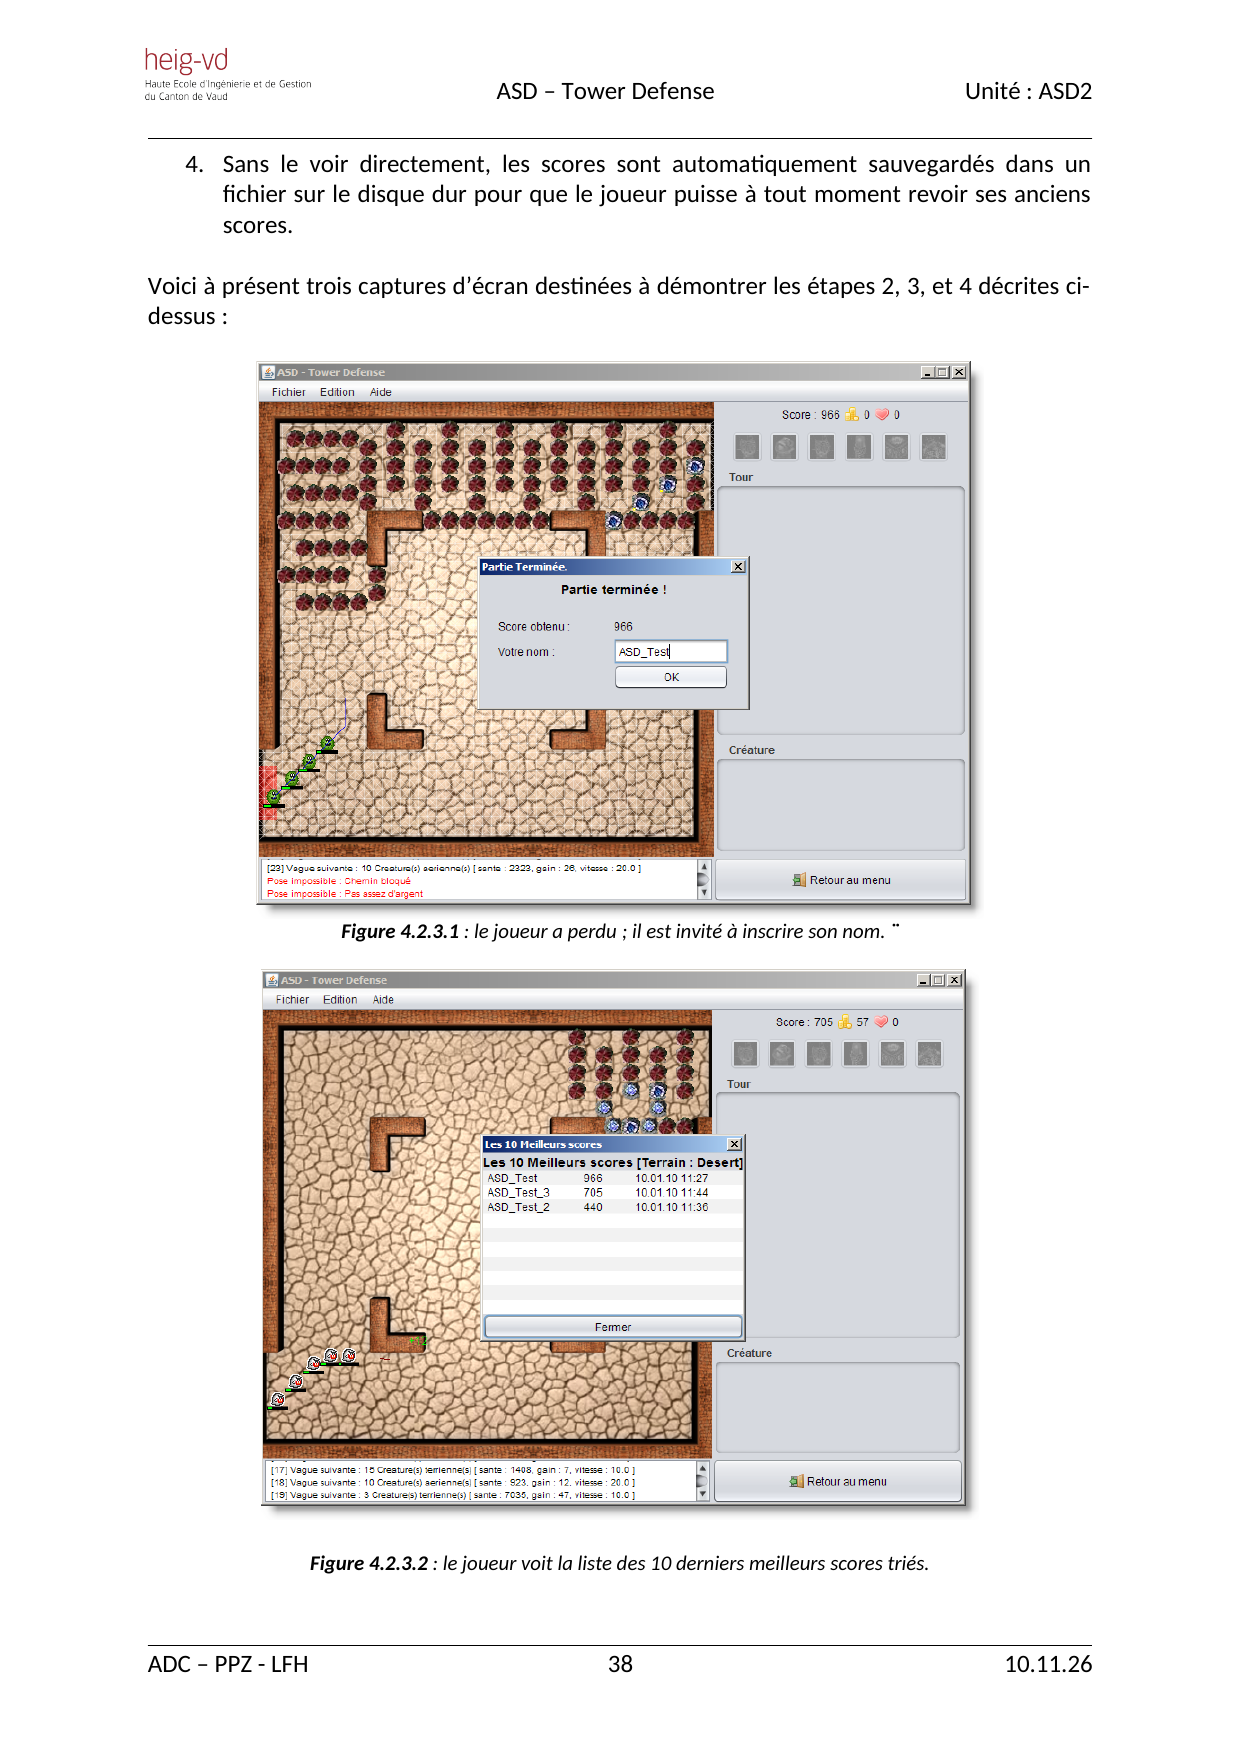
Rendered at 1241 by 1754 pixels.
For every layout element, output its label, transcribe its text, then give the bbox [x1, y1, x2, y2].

text Figure 4.2.3.1 : le joueur a perdu ; il est invité à inscrire son nom. ¨ [148, 918, 1092, 944]
list Sans le voir directement, les scores sont automatiquement sauvegardés dans un fichier sur le disque dur pour que le joueur puisse à tout moment revoir ses anciens scores. [185, 148, 1092, 239]
text Voici à présent trois captures d’écran destinées à démontrer les étapes 2, 3, et 4 décrites ci-dessus : [148, 270, 1092, 331]
picture [140, 45, 315, 102]
text Figure 4.2.3.2 : le joueur voit la liste des 10 derniers meilleurs scores triés. [148, 1550, 1092, 1575]
picture [256, 361, 984, 919]
picture [261, 969, 980, 1520]
